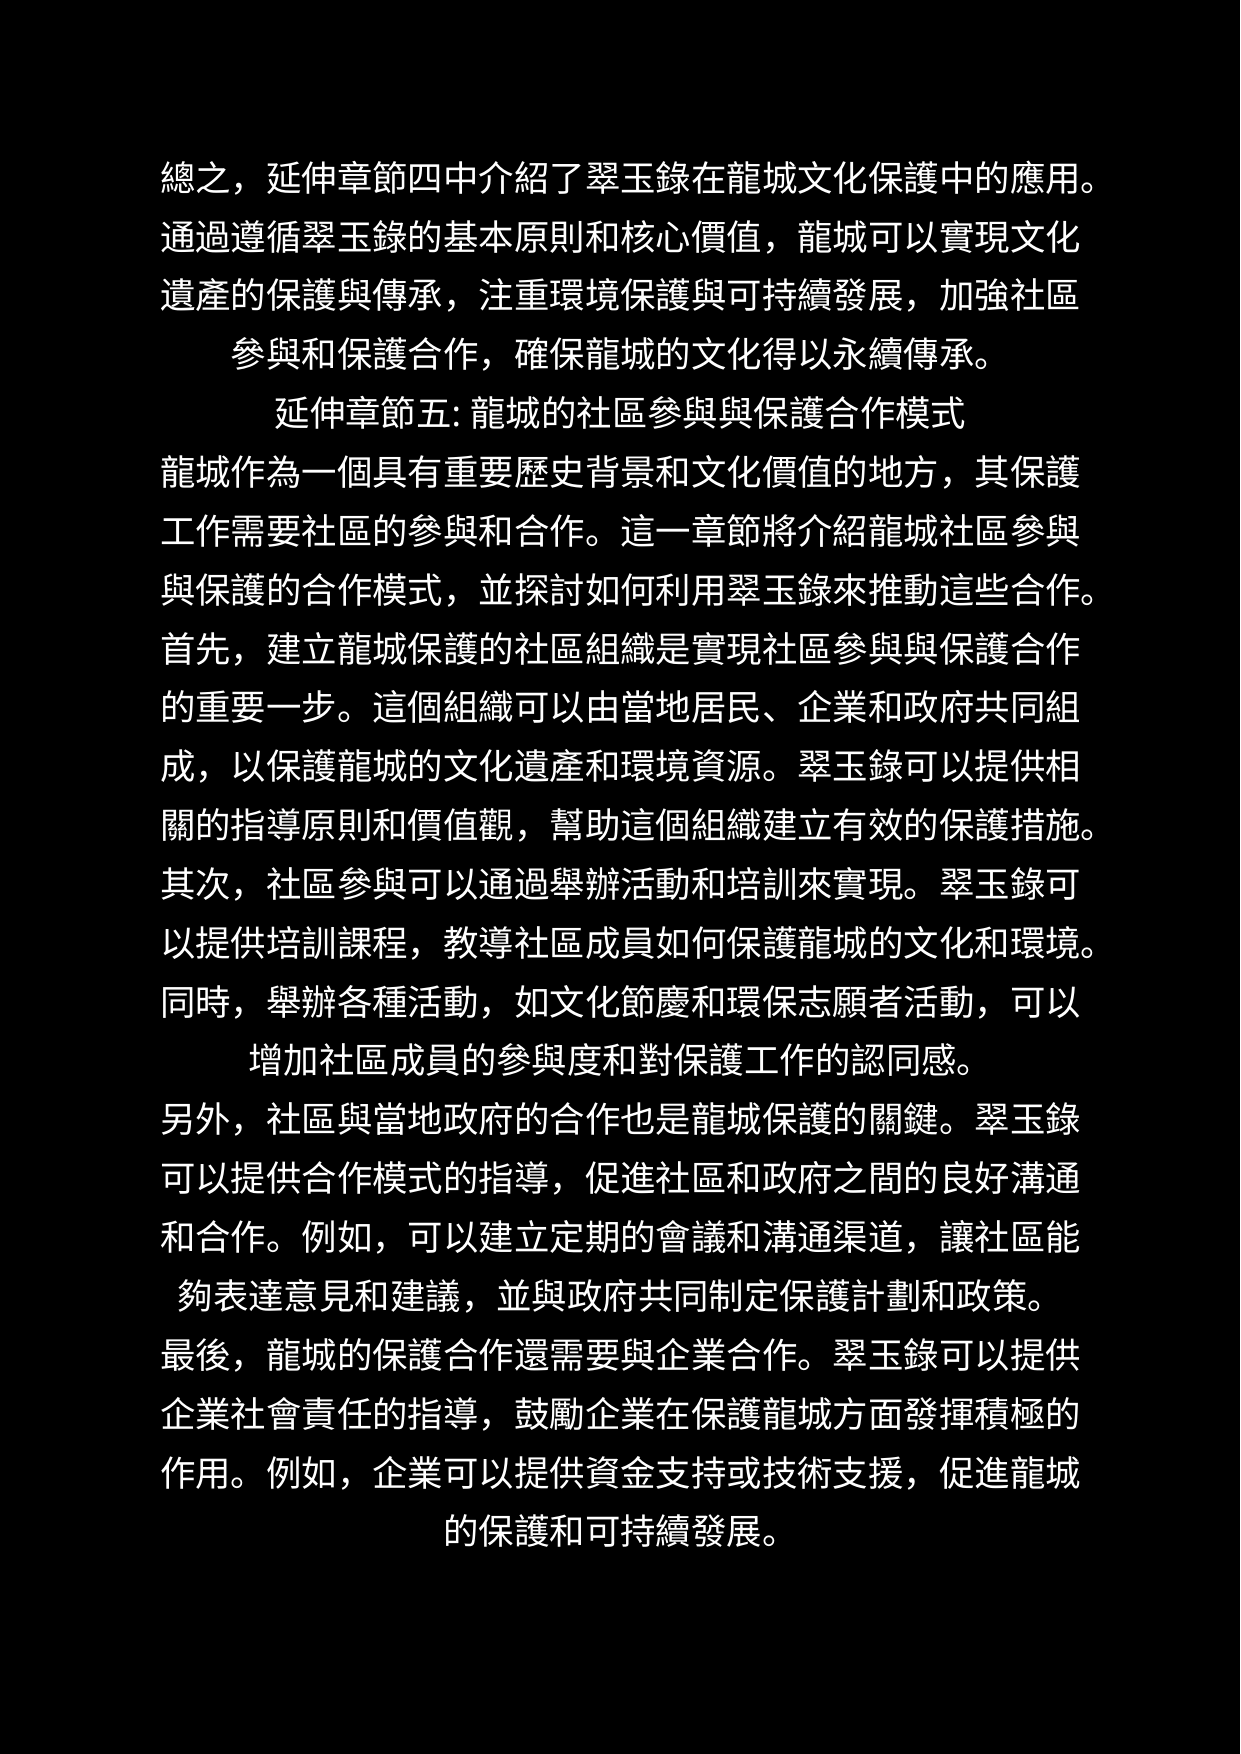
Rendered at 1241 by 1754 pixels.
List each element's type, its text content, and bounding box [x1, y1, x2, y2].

text 最後，龍城的保護合作還需要與企業合作。翠玉錄可以提供企業社會責任的指導，鼓勵企業在保護龍城方面發揮積極的作用。例如，企業可以提供資金支持或技術支援，促進龍城的保護和可持續發展。 [150, 1327, 1090, 1555]
text 另外，社區與當地政府的合作也是龍城保護的關鍵。翠玉錄可以提供合作模式的指導，促進社區和政府之間的良好溝通和合作。例如，可以建立定期的會議和溝通渠道，讓社區能夠表達意見和建議，並與政府共同制定保護計劃和政策。 [150, 1092, 1090, 1319]
text 延伸章節五: 龍城的社區參與與保護合作模式 [150, 385, 1090, 437]
text 其次，社區參與可以通過舉辦活動和培訓來實現。翠玉錄可以提供培訓課程，教導社區成員如何保護龍城的文化和環境。同時，舉辦各種活動，如文化節慶和環保志願者活動，可以增加社區成員的參與度和對保護工作的認同感。 [150, 856, 1090, 1084]
text 龍城作為一個具有重要歷史背景和文化價值的地方，其保護工作需要社區的參與和合作。這一章節將介紹龍城社區參與與保護的合作模式，並探討如何利用翠玉錄來推動這些合作。 [150, 444, 1090, 613]
text 首先，建立龍城保護的社區組織是實現社區參與與保護合作的重要一步。這個組織可以由當地居民、企業和政府共同組成，以保護龍城的文化遺產和環境資源。翠玉錄可以提供相關的指導原則和價值觀，幫助這個組織建立有效的保護措施。 [150, 621, 1090, 849]
text 總之，延伸章節四中介紹了翠玉錄在龍城文化保護中的應用。通過遵循翠玉錄的基本原則和核心價值，龍城可以實現文化遺產的保護與傳承，注重環境保護與可持續發展，加強社區參與和保護合作，確保龍城的文化得以永續傳承。 [150, 150, 1090, 378]
